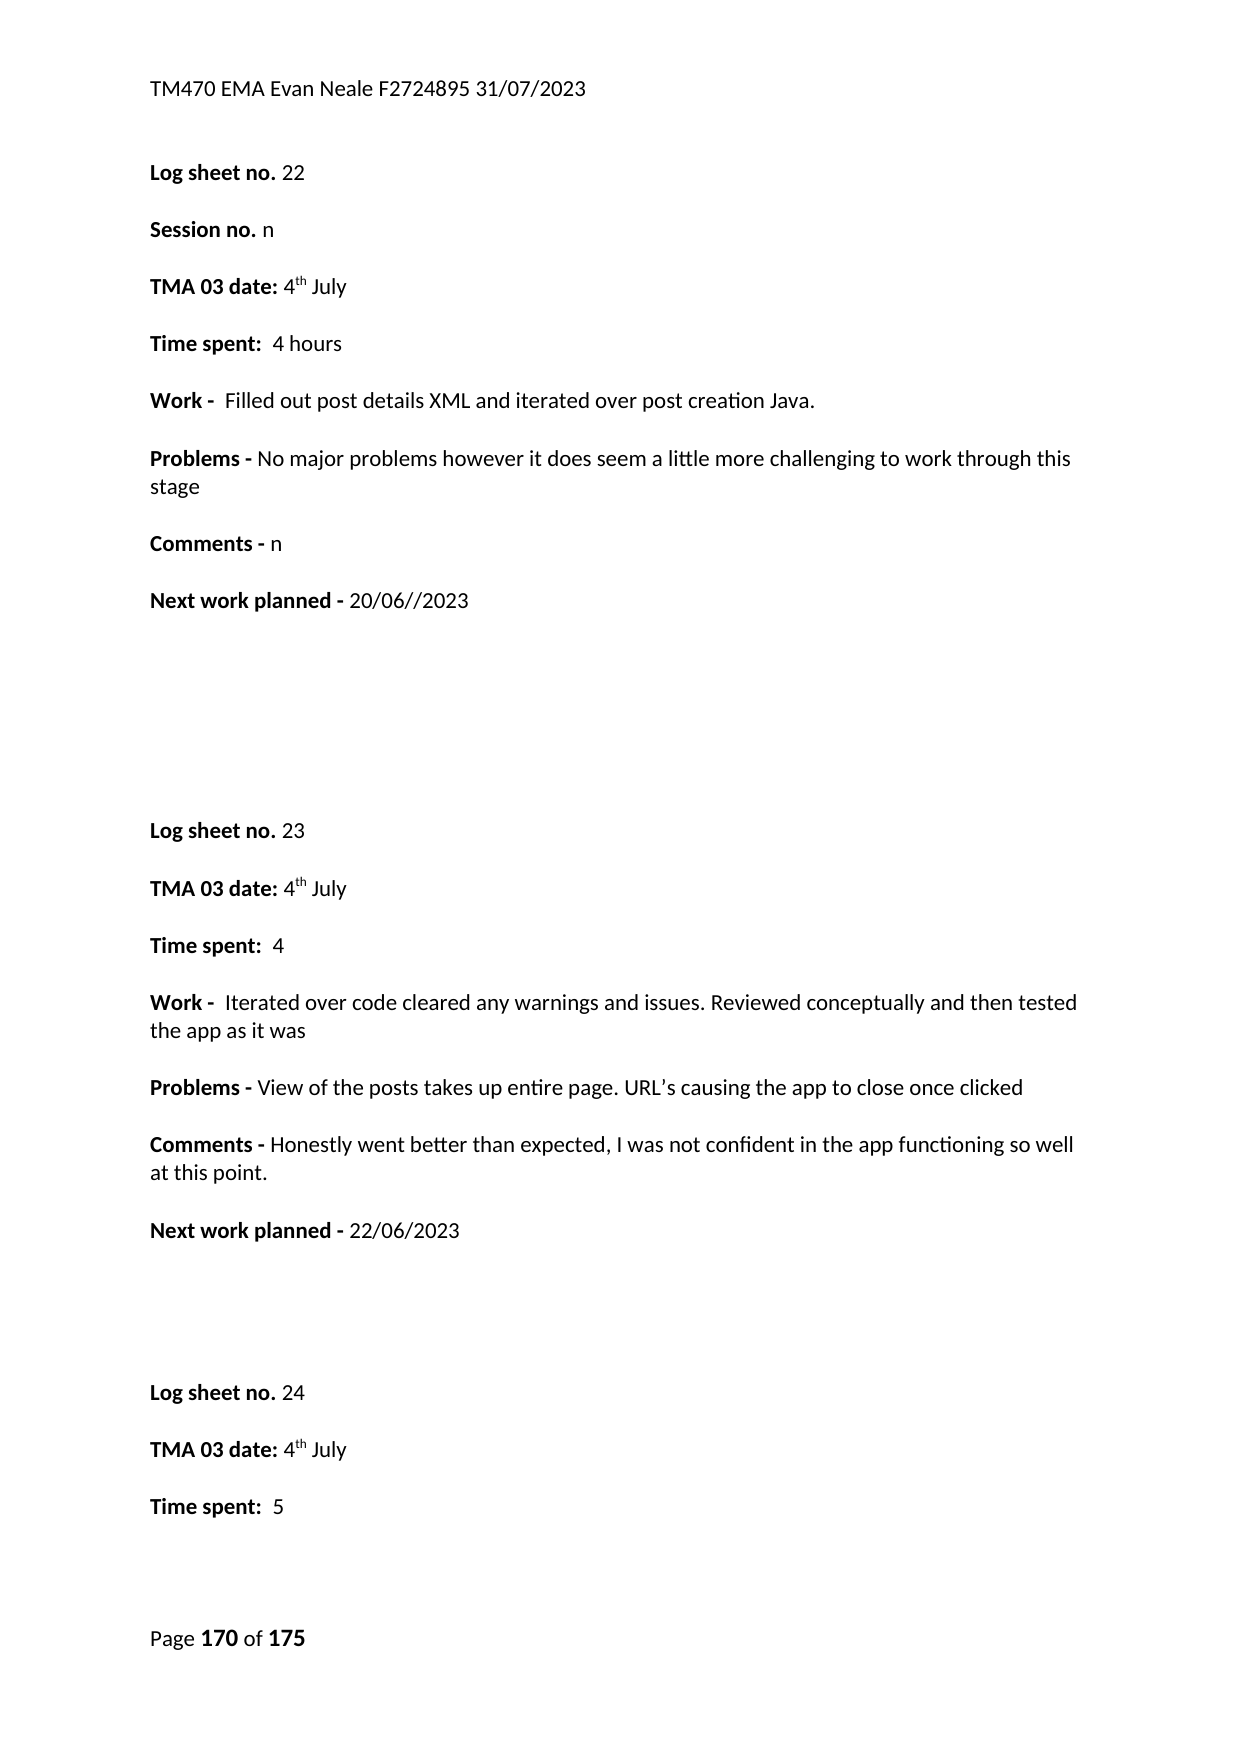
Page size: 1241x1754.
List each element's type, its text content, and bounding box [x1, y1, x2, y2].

text Comments - Honestly went better than expected, I was not confident in the app functioning so well at this point. [150, 1131, 1090, 1187]
text Log sheet no. 22 [150, 158, 1090, 186]
text Session no. n [150, 215, 1090, 243]
text Next work planned - 20/06//2023 [150, 586, 1090, 614]
text Log sheet no. 23 [150, 817, 1090, 844]
text Log sheet no. 24 [150, 1378, 1090, 1406]
text Comments - n [150, 529, 1090, 557]
text Time spent: 4 hours [150, 329, 1090, 357]
text TMA 03 date: 4th July [150, 1435, 1090, 1463]
text Work - Filled out post details XML and iterated over post creation Java. [150, 387, 1090, 414]
text TMA 03 date: 4th July [150, 874, 1090, 902]
text Next work planned - 22/06/2023 [150, 1216, 1090, 1244]
text Problems - View of the posts takes up entire page. URL’s causing the app to close once clicked [150, 1073, 1090, 1101]
text Time spent: 5 [150, 1492, 1090, 1521]
text Time spent: 4 [150, 931, 1090, 959]
text Work - Iterated over code cleared any warnings and issues. Reviewed conceptually and then tested the app as it was [150, 988, 1090, 1044]
text TMA 03 date: 4th July [150, 272, 1090, 300]
text Problems - No major problems however it does seem a little more challenging to work through this stage [150, 444, 1090, 500]
